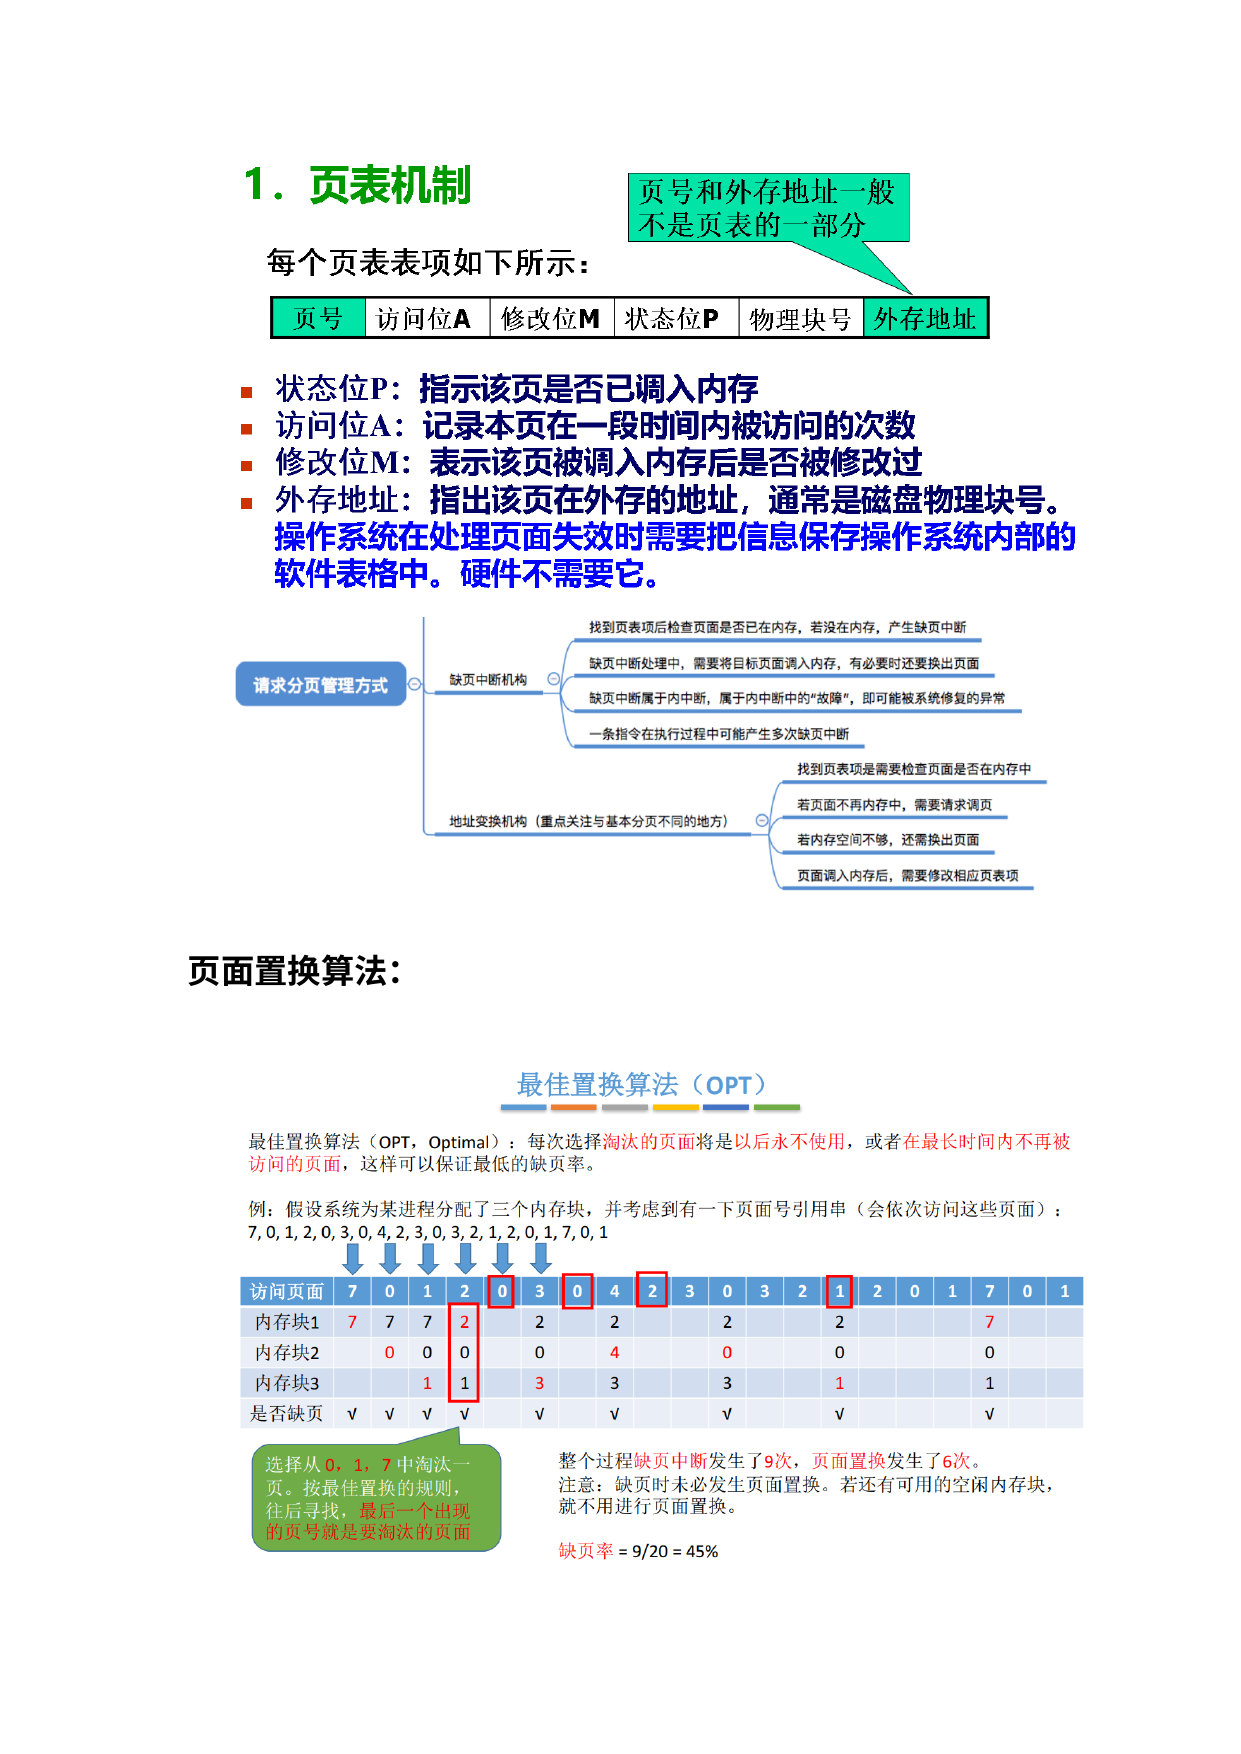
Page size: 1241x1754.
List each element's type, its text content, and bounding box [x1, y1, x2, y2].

picture [231, 1063, 1097, 1566]
picture [231, 617, 1097, 891]
picture [231, 162, 1097, 604]
subtitle 页面置换算法： [187, 937, 1053, 1002]
